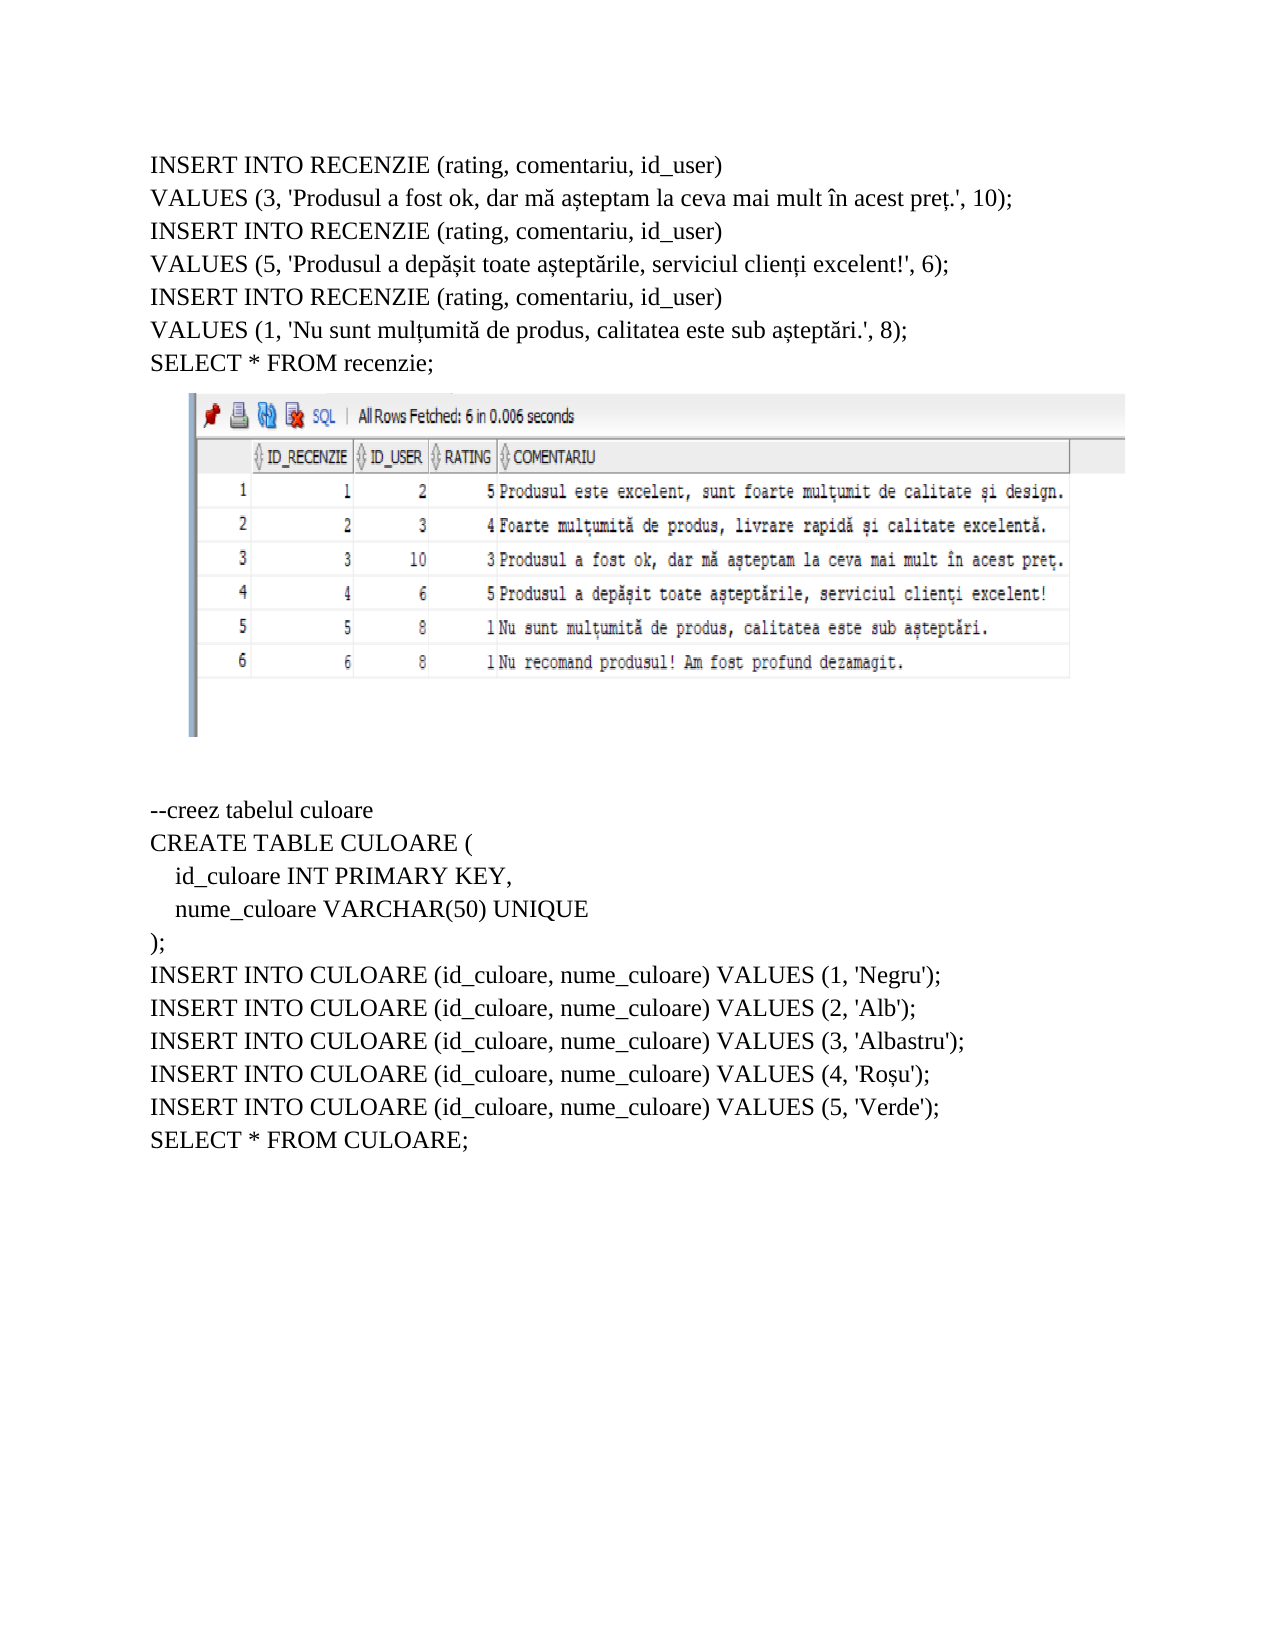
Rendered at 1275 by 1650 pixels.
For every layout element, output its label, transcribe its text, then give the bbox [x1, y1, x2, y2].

text SELECT * FROM CULOARE; [150, 1125, 1125, 1154]
text INSERT INTO CULOARE (id_culoare, nume_culoare) VALUES (2, 'Alb'); [150, 993, 1125, 1022]
text SELECT * FROM recenzie; [150, 348, 1125, 377]
text CREATE TABLE CULOARE ( [150, 828, 1125, 857]
text INSERT INTO CULOARE (id_culoare, nume_culoare) VALUES (4, 'Roșu'); [150, 1059, 1125, 1088]
text id_culoare INT PRIMARY KEY, [150, 861, 1125, 889]
text nume_culoare VARCHAR(50) UNIQUE [150, 894, 1125, 923]
text INSERT INTO CULOARE (id_culoare, nume_culoare) VALUES (5, 'Verde'); [150, 1092, 1125, 1121]
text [150, 216, 1125, 245]
picture [150, 393, 1125, 737]
text VALUES (3, 'Produsul a fost ok, dar mă așteptam la ceva mai mult în acest preț.', 10); [150, 183, 1125, 212]
text VALUES (1, 'Nu sunt mulțumită de produs, calitatea este sub așteptări.', 8); [150, 315, 1125, 344]
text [150, 150, 1125, 179]
text INSERT INTO CULOARE (id_culoare, nume_culoare) VALUES (1, 'Negru'); [150, 960, 1125, 989]
text INSERT INTO CULOARE (id_culoare, nume_culoare) VALUES (3, 'Albastru'); [150, 1026, 1125, 1055]
text --creez tabelul culoare [150, 795, 1125, 823]
text INSERT INTO RECENZIE (rating, comentariu, id_user) [150, 282, 1125, 311]
text ); [150, 927, 1125, 956]
text VALUES (5, 'Produsul a depășit toate așteptările, serviciul clienți excelent!', 6); [150, 249, 1125, 278]
